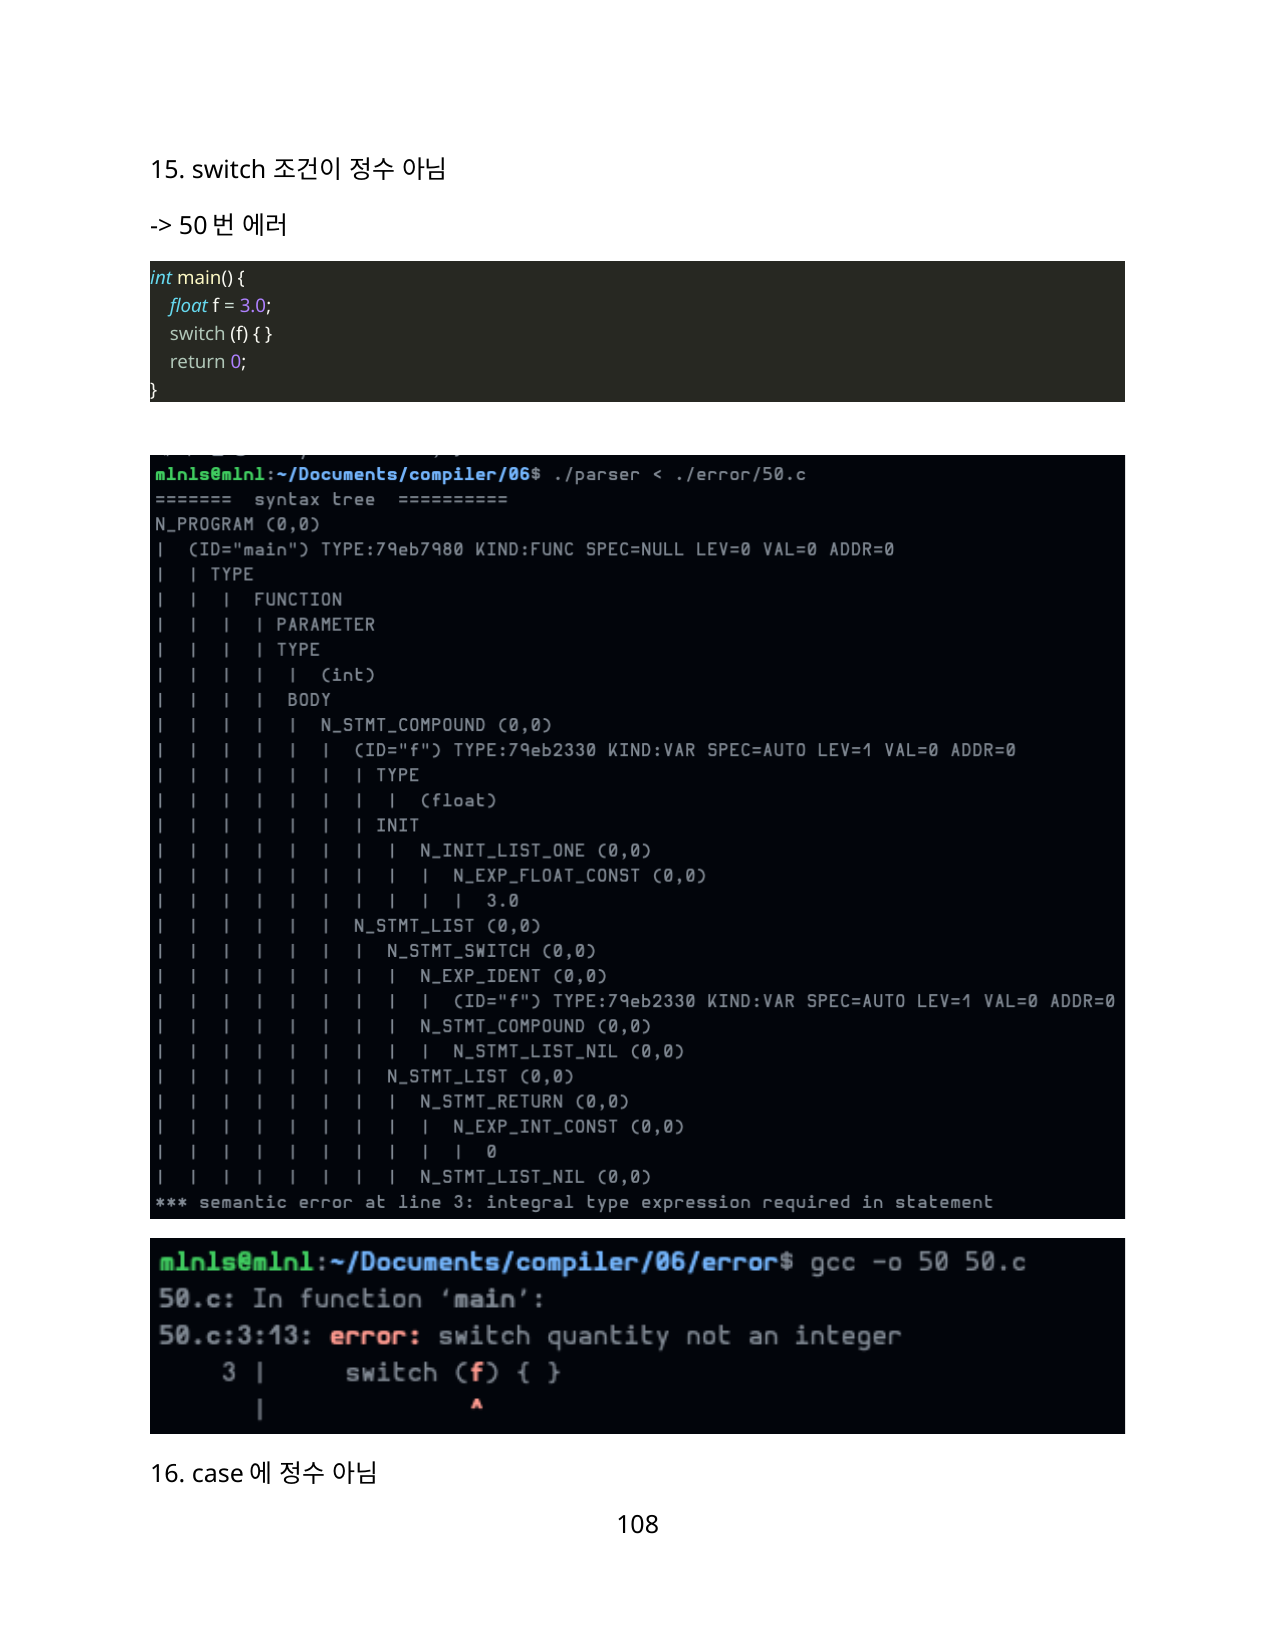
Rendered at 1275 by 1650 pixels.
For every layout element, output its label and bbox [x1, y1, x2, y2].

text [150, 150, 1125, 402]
picture [150, 455, 1125, 1219]
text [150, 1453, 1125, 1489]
picture [150, 1238, 1125, 1434]
